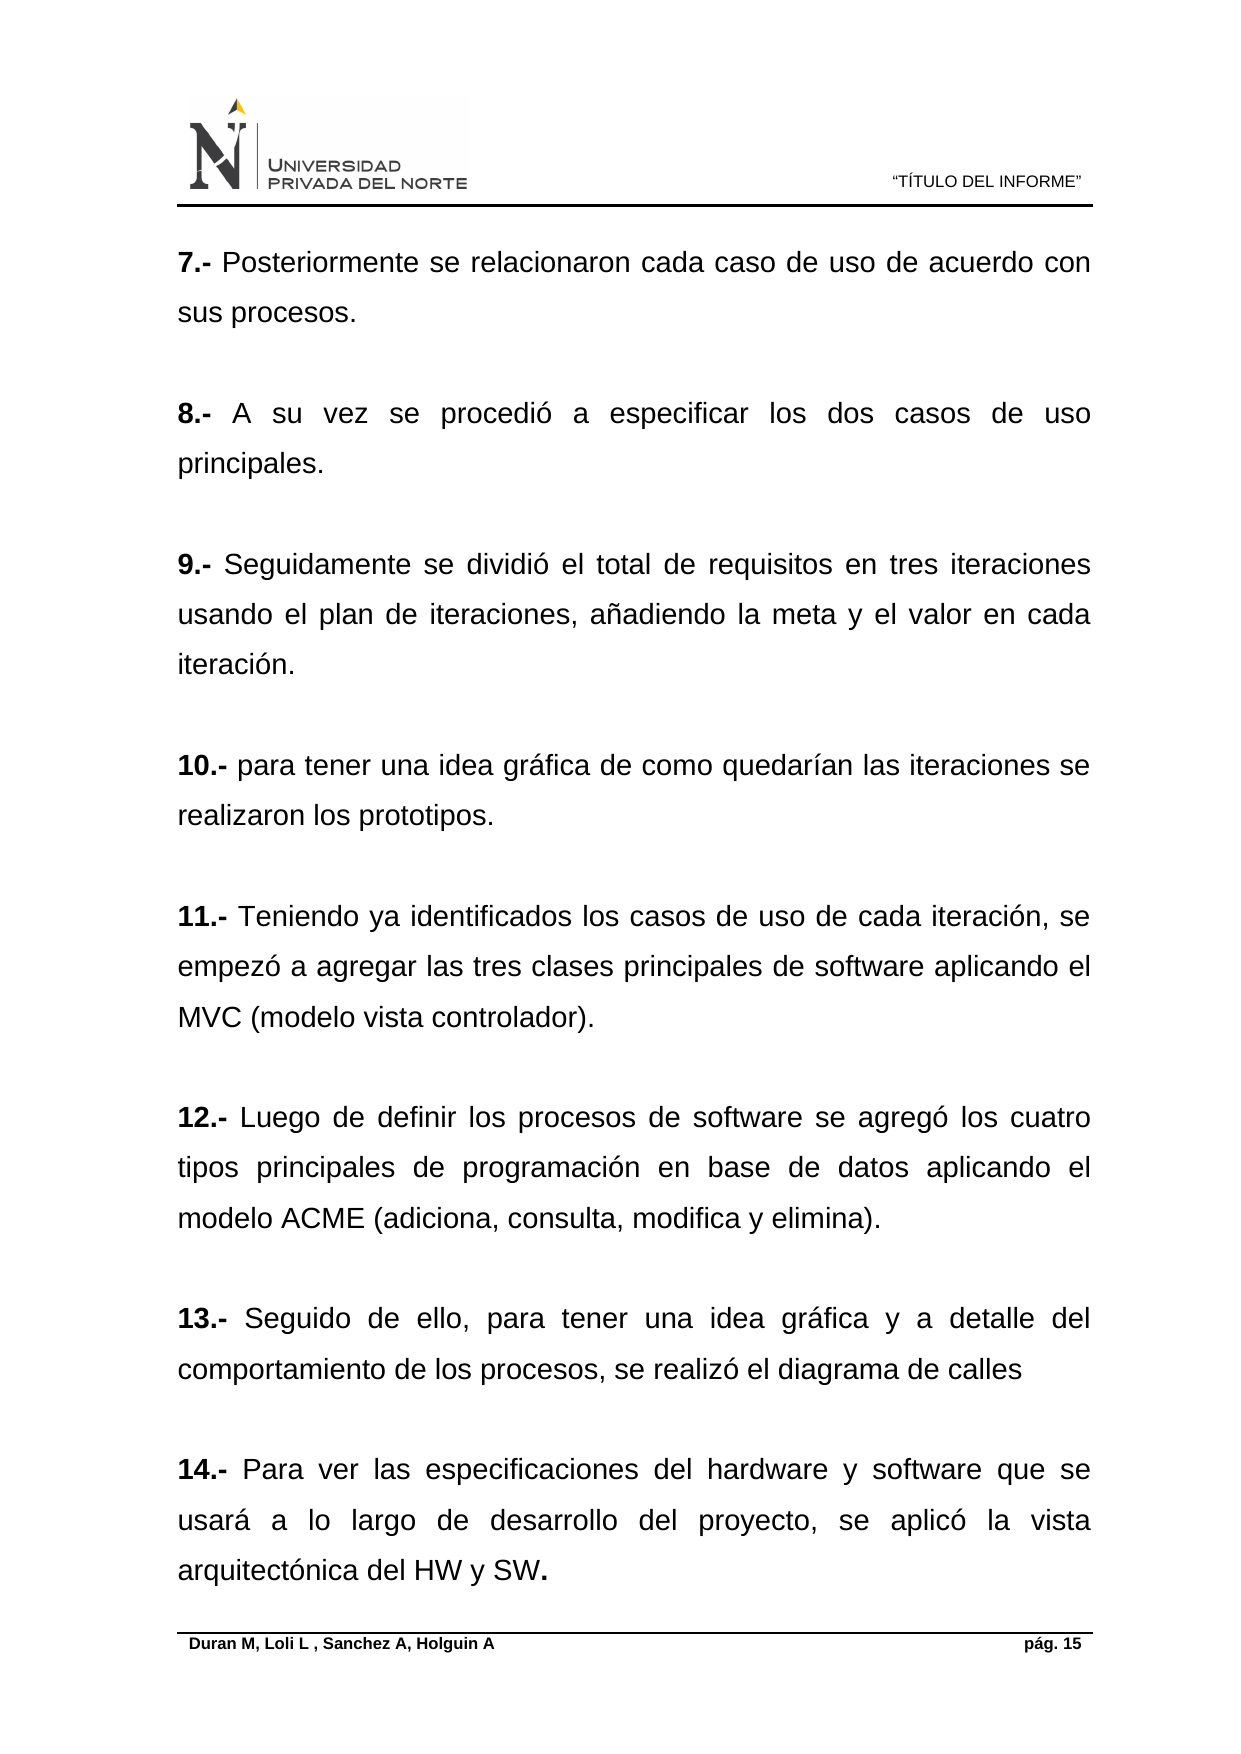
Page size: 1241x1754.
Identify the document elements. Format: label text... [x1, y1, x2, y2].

text 7.- Posteriormente se relacionaron cada caso de uso de acuerdo con sus procesos. [177, 245, 1092, 329]
text 13.- Seguido de ello, para tener una idea gráfica y a detalle del comportamiento de los procesos, se realizó el diagrama de calles [177, 1301, 1092, 1385]
text 8.- A su vez se procedió a especificar los dos casos de uso principales. [177, 396, 1092, 480]
text 9.- Seguidamente se dividió el total de requisitos en tres iteraciones usando el plan de iteraciones, añadiendo la meta y el valor en cada iteración. [177, 547, 1092, 681]
text 14.- Para ver las especificaciones del hardware y software que se usará a lo largo de desarrollo del proyecto, se aplicó la vista arquitectónica del HW y SW. [177, 1452, 1092, 1587]
text 12.- Luego de definir los procesos de software se agregó los cuatro tipos principales de programación en base de datos aplicando el modelo ACME (adiciona, consulta, modifica y elimina). [177, 1100, 1092, 1234]
text 11.- Teniendo ya identificados los casos de uso de cada iteración, se empezó a agregar las tres clases principales de software aplicando el MVC (modelo vista controlador). [177, 899, 1092, 1033]
picture [188, 95, 469, 191]
text 10.- para tener una idea gráfica de como quedarían las iteraciones se realizaron los prototipos. [177, 748, 1092, 832]
